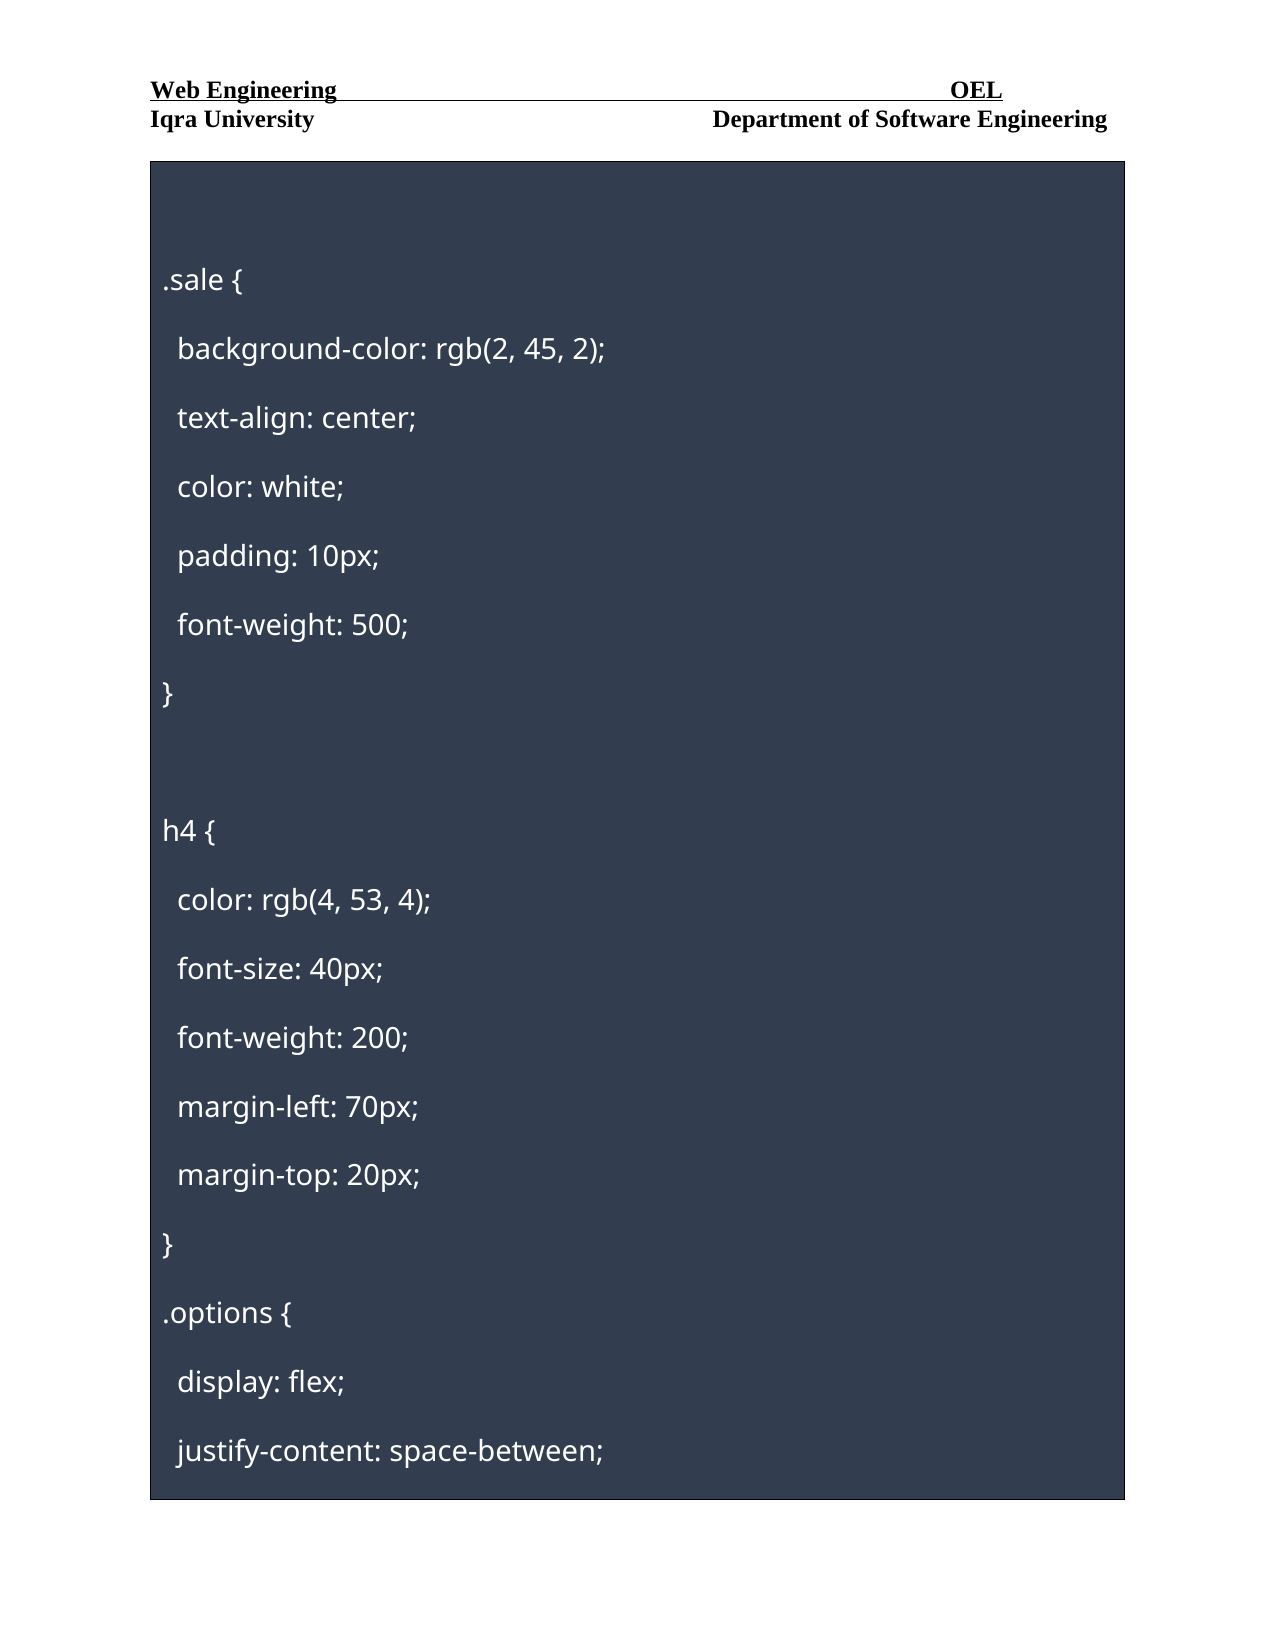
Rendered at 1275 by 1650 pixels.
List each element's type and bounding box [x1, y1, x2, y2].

table_header [151, 162, 1124, 1499]
